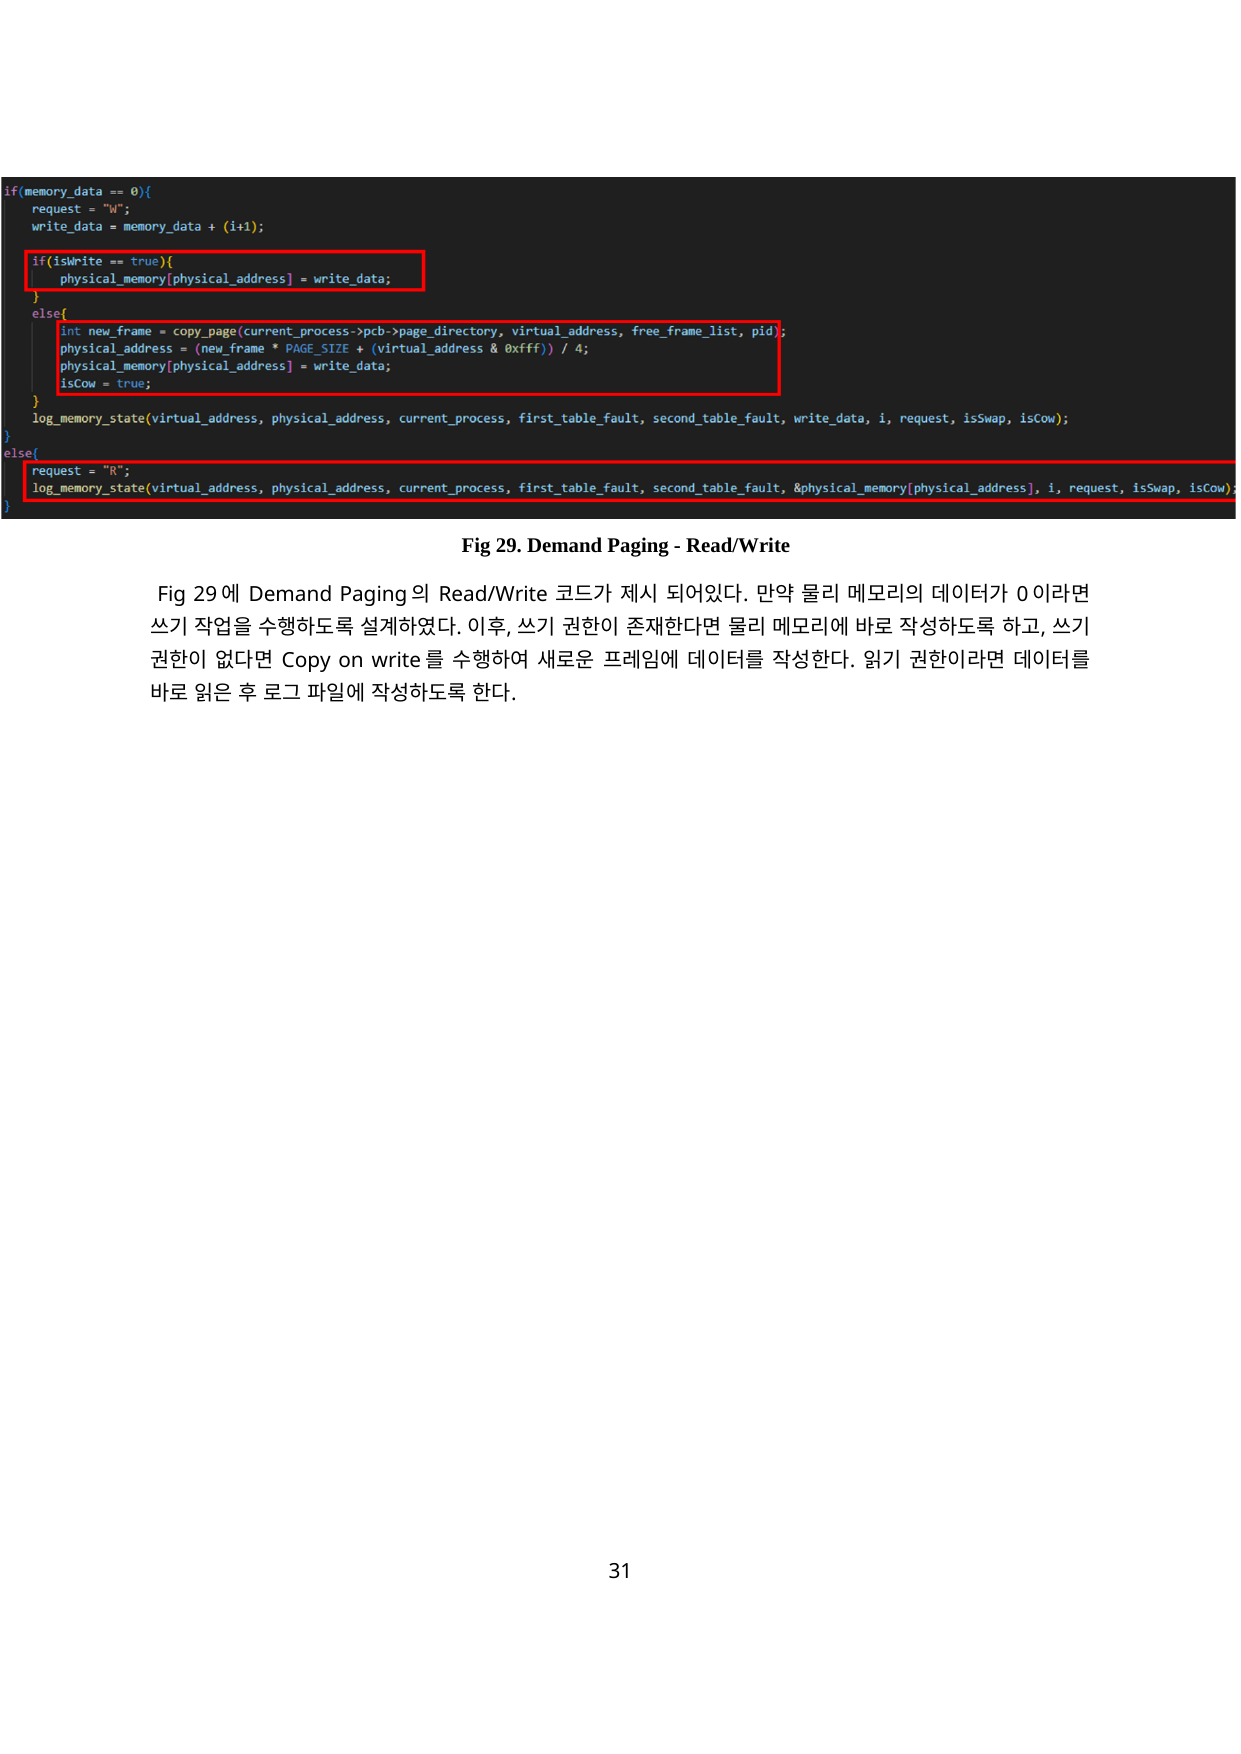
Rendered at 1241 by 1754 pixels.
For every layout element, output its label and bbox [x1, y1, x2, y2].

picture [0, 177, 1236, 518]
